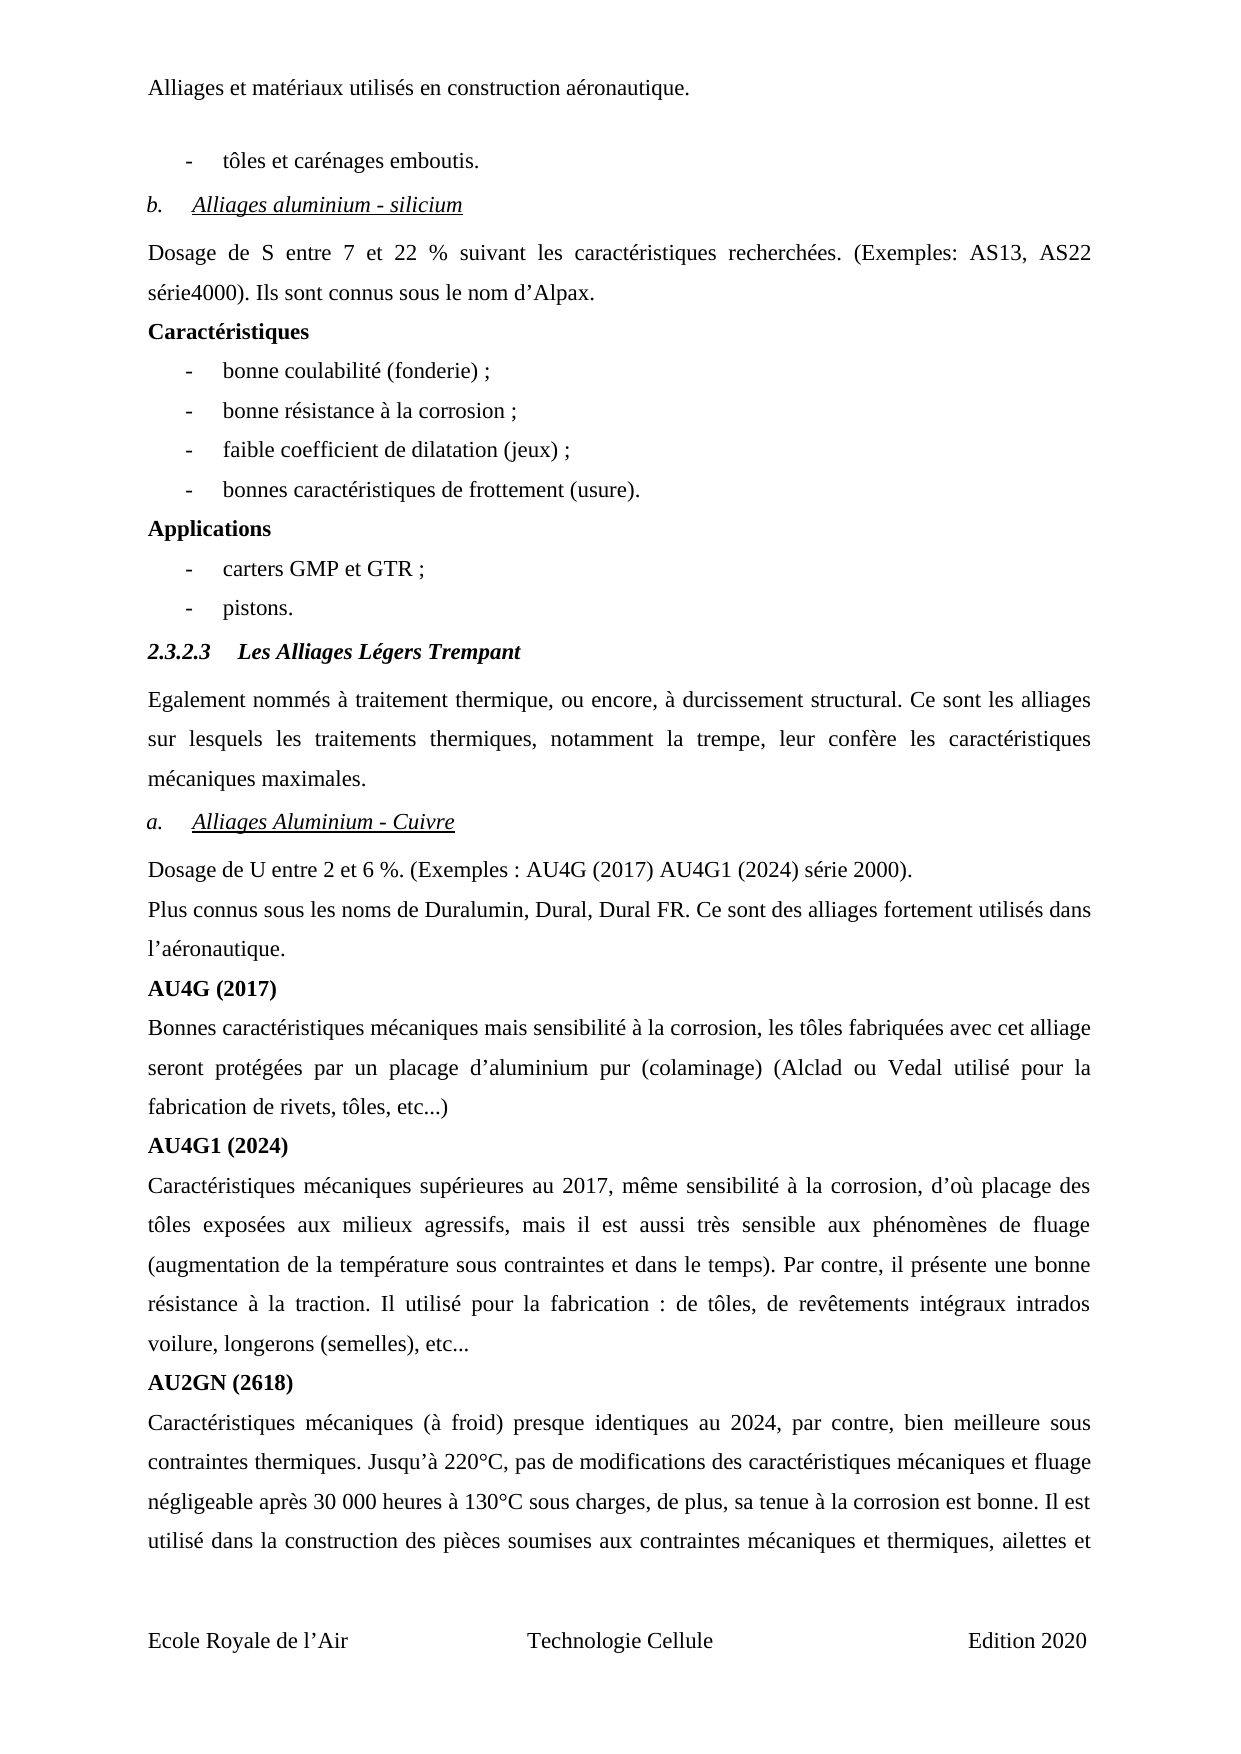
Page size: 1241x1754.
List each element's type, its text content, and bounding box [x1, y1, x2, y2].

text bonne coulabilité (fonderie) ; [185, 357, 1093, 384]
text Dosage de U entre 2 et 6 %. (Exemples : AU4G (2017) AU4G1 (2024) série 2000). [148, 856, 1093, 883]
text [148, 1409, 1093, 1554]
text bonne résistance à la corrosion ; [185, 397, 1093, 423]
text Dosage de S entre 7 et 22 % suivant les caractéristiques recherchées. (Exemples: AS13, AS22 série4000). Ils sont connus sous le nom d’Alpax. [148, 239, 1093, 305]
subtitle Alliages aluminium - silicium [146, 191, 1093, 218]
subtitle Alliages Aluminium - Cuivre [146, 808, 1093, 835]
text tôles et carénages emboutis. [185, 148, 1093, 174]
subtitle Les Alliages Légers Trempant [148, 638, 1093, 664]
text Egalement nommés à traitement thermique, ou encore, à durcissement structural. Ce sont les alliages sur lesquels les traitements thermiques, notamment la trempe, leur confère les caractéristiques mécaniques maximales. [148, 686, 1093, 791]
text AU2GN (2618) [148, 1369, 1093, 1396]
text Caractéristiques [148, 318, 1093, 344]
text Caractéristiques mécaniques supérieures au 2017, même sensibilité à la corrosion, d’où placage des tôles exposées aux milieux agressifs, mais il est aussi très sensible aux phénomènes de fluage (augmentation de la température sous contraintes et dans le temps). Par contre, il présente une bonne résistance à la traction. Il utilisé pour la fabrication : de tôles, de revêtements intégraux intrados voilure, longerons (semelles), etc... [148, 1172, 1093, 1356]
text carters GMP et GTR ; [185, 555, 1093, 581]
text bonnes caractéristiques de frottement (usure). [185, 476, 1093, 502]
text Plus connus sous les noms de Duralumin, Dural, Dural FR. Ce sont des alliages fortement utilisés dans l’aéronautique. [148, 896, 1093, 962]
text faible coefficient de dilatation (jeux) ; [185, 436, 1093, 463]
text pistons. [185, 594, 1093, 621]
text Bonnes caractéristiques mécaniques mais sensibilité à la corrosion, les tôles fabriquées avec cet alliage seront protégées par un placage d’aluminium pur (colaminage) (Alclad ou Vedal utilisé pour la fabrication de rivets, tôles, etc...) [148, 1014, 1093, 1119]
text AU4G1 (2024) [148, 1133, 1093, 1159]
text AU4G (2017) [148, 975, 1093, 1001]
text Applications [148, 515, 1093, 542]
